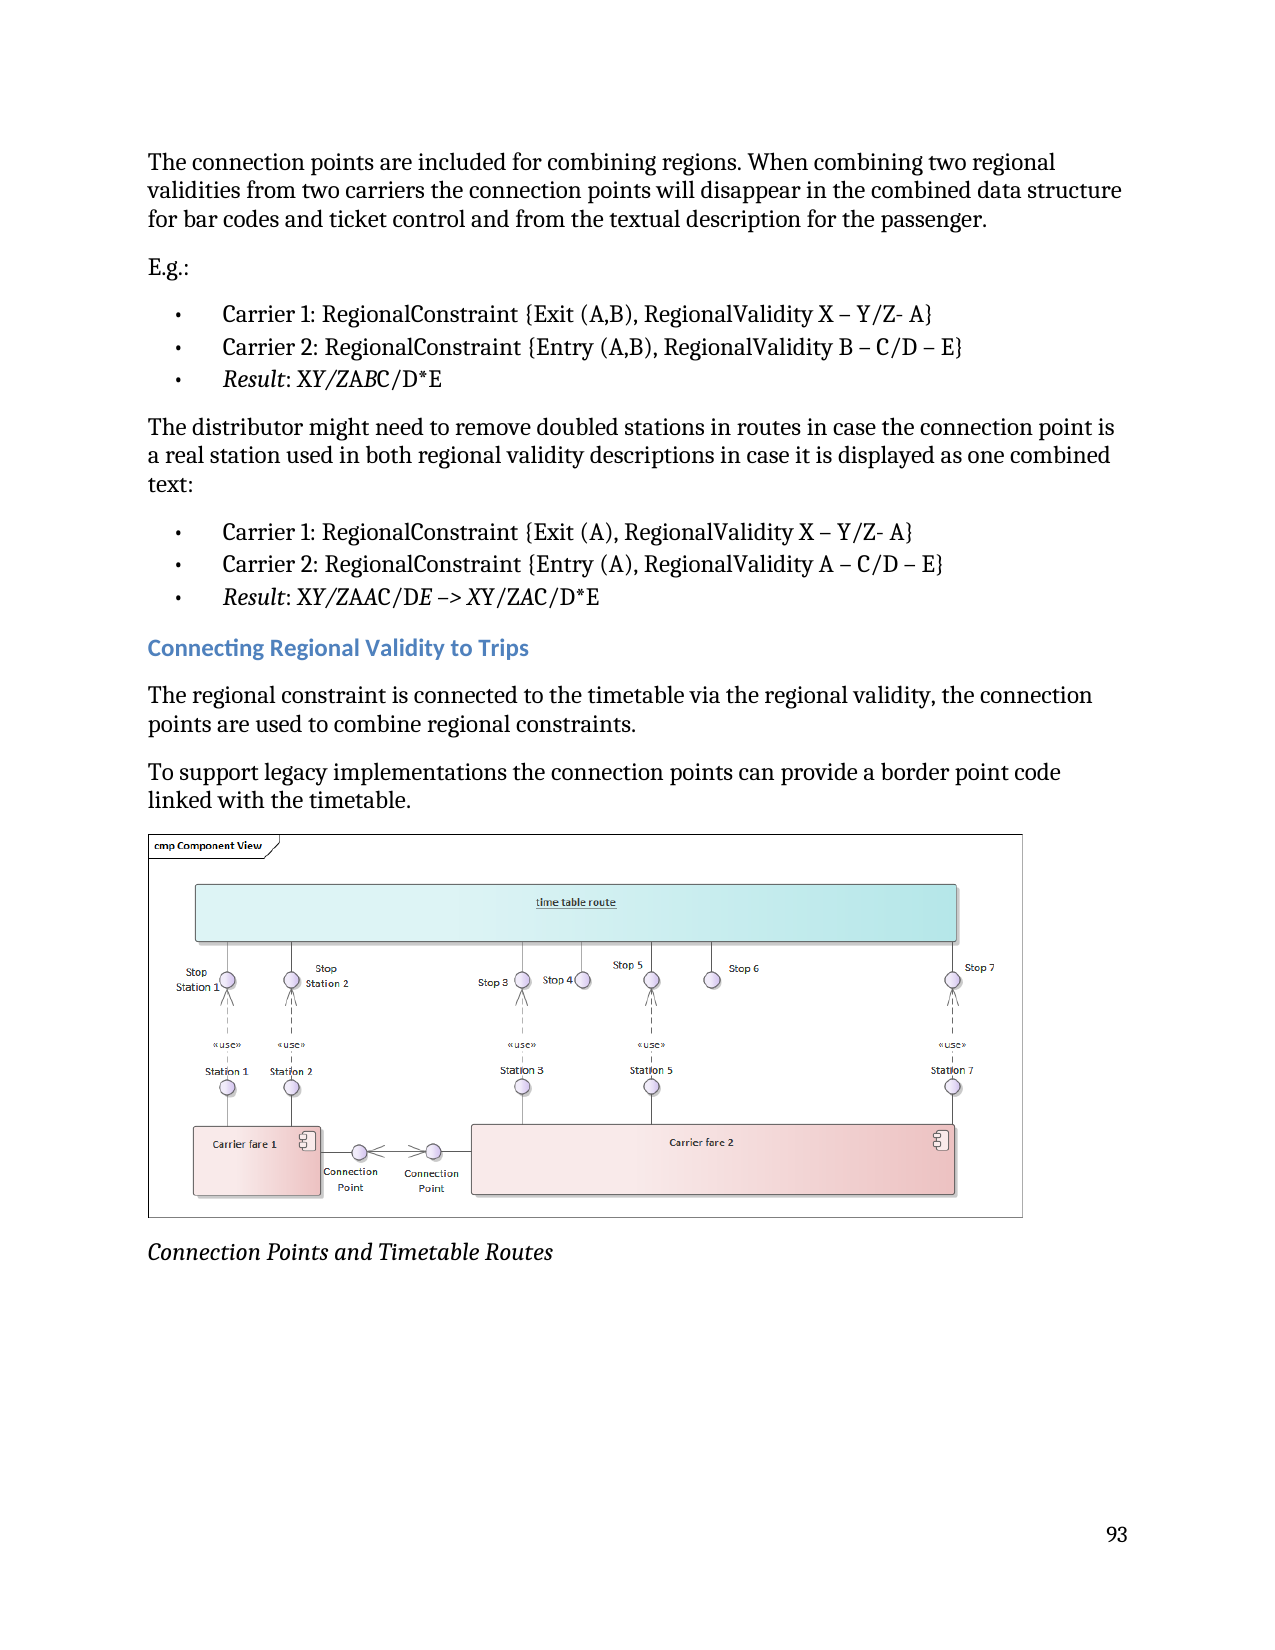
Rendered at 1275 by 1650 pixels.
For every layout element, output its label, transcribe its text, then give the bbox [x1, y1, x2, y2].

list Carrier 2: RegionalConstraint {Entry (A,B), RegionalValidity B – C/D – E} [173, 333, 1127, 361]
list Carrier 2: RegionalConstraint {Entry (A), RegionalValidity A – C/D – E} [173, 550, 1127, 579]
text The connection points are included for combining regions. When combining two regional validities from two carriers the connection points will disappear in the combined data structure for bar codes and ticket control and from the textual description for the passenger. [148, 148, 1127, 234]
list Carrier 1: RegionalConstraint {Exit (A), RegionalValidity X – Y/Z- A} [173, 518, 1127, 546]
list Result: XY/ZAAC/DE –> XY/ZAC/D*E [173, 583, 1127, 611]
text The distributor might need to remove doubled stations in routes in case the connection point is a real station used in both regional validity descriptions in case it is displayed as one combined text: [148, 413, 1127, 499]
text E.g.: [148, 253, 1127, 281]
text The regional constraint is connected to the timetable via the regional validity, the connection points are used to combine regional constraints. [148, 681, 1127, 739]
text Connection Points and Timetable Routes [148, 1238, 1127, 1267]
subtitle Connecting Regional Validity to Trips [148, 632, 1127, 663]
picture [147, 833, 1023, 1218]
text To support legacy implementations the connection points can provide a border point code linked with the timetable. [148, 758, 1127, 815]
list Carrier 1: RegionalConstraint {Exit (A,B), RegionalValidity X – Y/Z- A} [173, 300, 1127, 329]
list Result: XY/ZABC/D*E [173, 365, 1127, 394]
